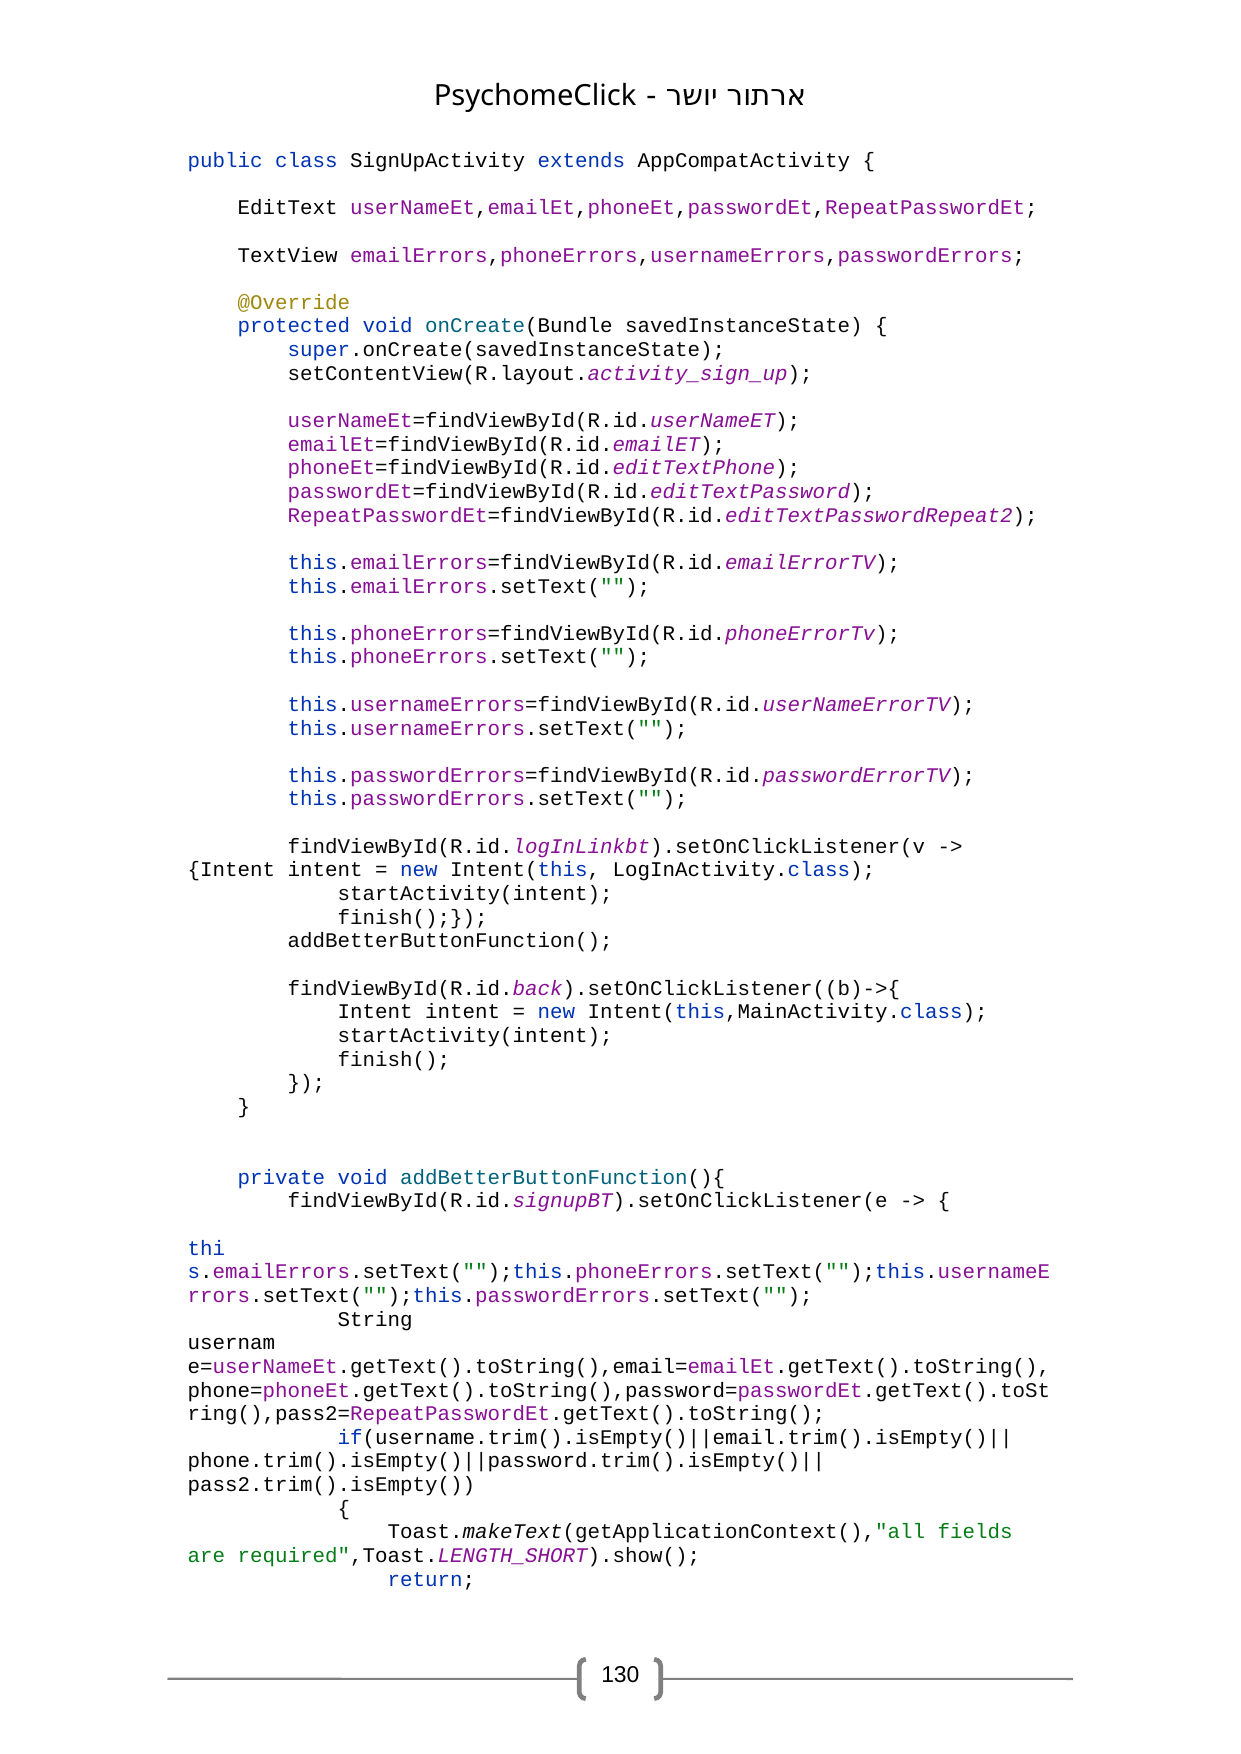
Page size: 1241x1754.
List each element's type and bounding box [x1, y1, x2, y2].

text [187, 150, 1053, 1592]
